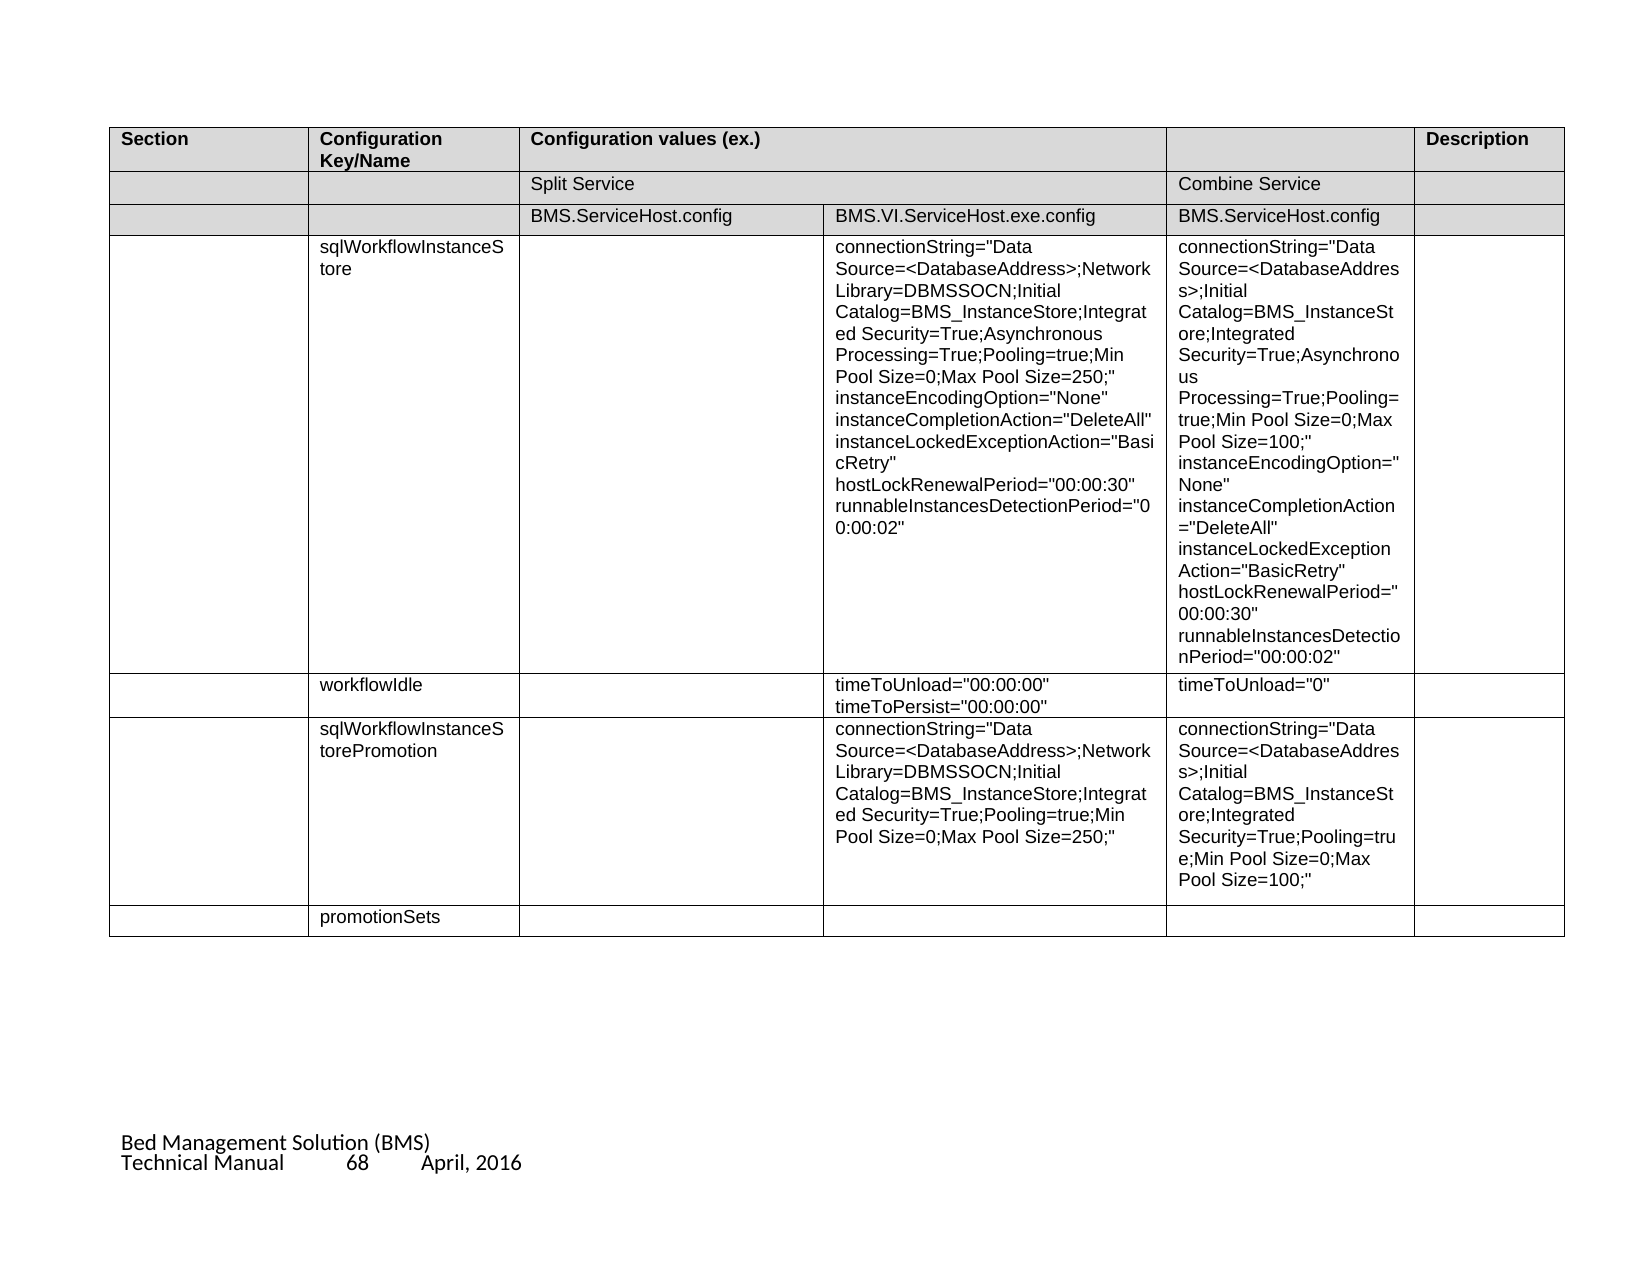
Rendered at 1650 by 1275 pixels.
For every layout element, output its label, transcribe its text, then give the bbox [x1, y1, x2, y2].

table_cell [1415, 172, 1564, 204]
table_cell timeToUnload="00:00:00" timeToPersist="00:00:00" [824, 674, 1166, 717]
table_cell [309, 172, 519, 204]
table_header Section [110, 128, 308, 171]
table_cell connectionString="Data Source=<DatabaseAddress>;Network Library=DBMSSOCN;Initial Catalog=BMS_InstanceStore;Integrated Security=True;Pooling=true;Min Pool Size=0;Max Pool Size=250;" [824, 718, 1166, 904]
table_cell Split Service [520, 172, 1166, 204]
table_header [1167, 128, 1414, 171]
table_cell connectionString="Data Source=<DatabaseAddress>;Network Library=DBMSSOCN;Initial Catalog=BMS_InstanceStore;Integrated Security=True;Asynchronous Processing=True;Pooling=true;Min Pool Size=0;Max Pool Size=250;" instanceEncodingOption="None" instanceCompletionAction="DeleteAll" instanceLockedExceptionAction="BasicRetry" hostLockRenewalPeriod="00:00:30" runnableInstancesDetectionPeriod="00:00:02" [824, 236, 1166, 673]
table_header Configuration Key/Name [309, 128, 519, 171]
table_cell [110, 674, 308, 717]
table_cell BMS.ServiceHost.config [1167, 205, 1414, 235]
table_cell [1415, 205, 1564, 235]
table_cell Combine Service [1167, 172, 1414, 204]
table_cell [520, 236, 823, 673]
table_cell [1415, 718, 1564, 904]
table_cell sqlWorkflowInstanceStore [309, 236, 519, 673]
table_cell promotionSets [309, 906, 519, 936]
table_cell BMS.ServiceHost.config [520, 205, 823, 235]
table_cell [1415, 674, 1564, 717]
table_cell [110, 205, 308, 235]
table_cell BMS.VI.ServiceHost.exe.config [824, 205, 1166, 235]
table_cell [110, 236, 308, 673]
table_cell [824, 906, 1166, 936]
table_header Configuration values (ex.) [520, 128, 1166, 171]
table_cell [110, 172, 308, 204]
table_cell [110, 718, 308, 904]
table_cell connectionString="Data Source=<DatabaseAddress>;Initial Catalog=BMS_InstanceStore;Integrated Security=True;Pooling=true;Min Pool Size=0;Max Pool Size=100;" [1167, 718, 1414, 904]
table_header Description [1415, 128, 1564, 171]
table_cell [520, 718, 823, 904]
table_cell [1415, 236, 1564, 673]
table_cell workflowIdle [309, 674, 519, 717]
table_cell connectionString="Data Source=<DatabaseAddress>;Initial Catalog=BMS_InstanceStore;Integrated Security=True;Asynchronous Processing=True;Pooling=true;Min Pool Size=0;Max Pool Size=100;" instanceEncodingOption="None" instanceCompletionAction="DeleteAll" instanceLockedExceptionAction="BasicRetry" hostLockRenewalPeriod="00:00:30" runnableInstancesDetectionPeriod="00:00:02" [1167, 236, 1414, 673]
table_cell [520, 906, 823, 936]
table_cell [309, 205, 519, 235]
table_cell [1415, 906, 1564, 936]
table_cell sqlWorkflowInstanceStorePromotion [309, 718, 519, 904]
table_cell [1167, 906, 1414, 936]
table_cell [520, 674, 823, 717]
table_cell timeToUnload="0" [1167, 674, 1414, 717]
table_cell [110, 906, 308, 936]
